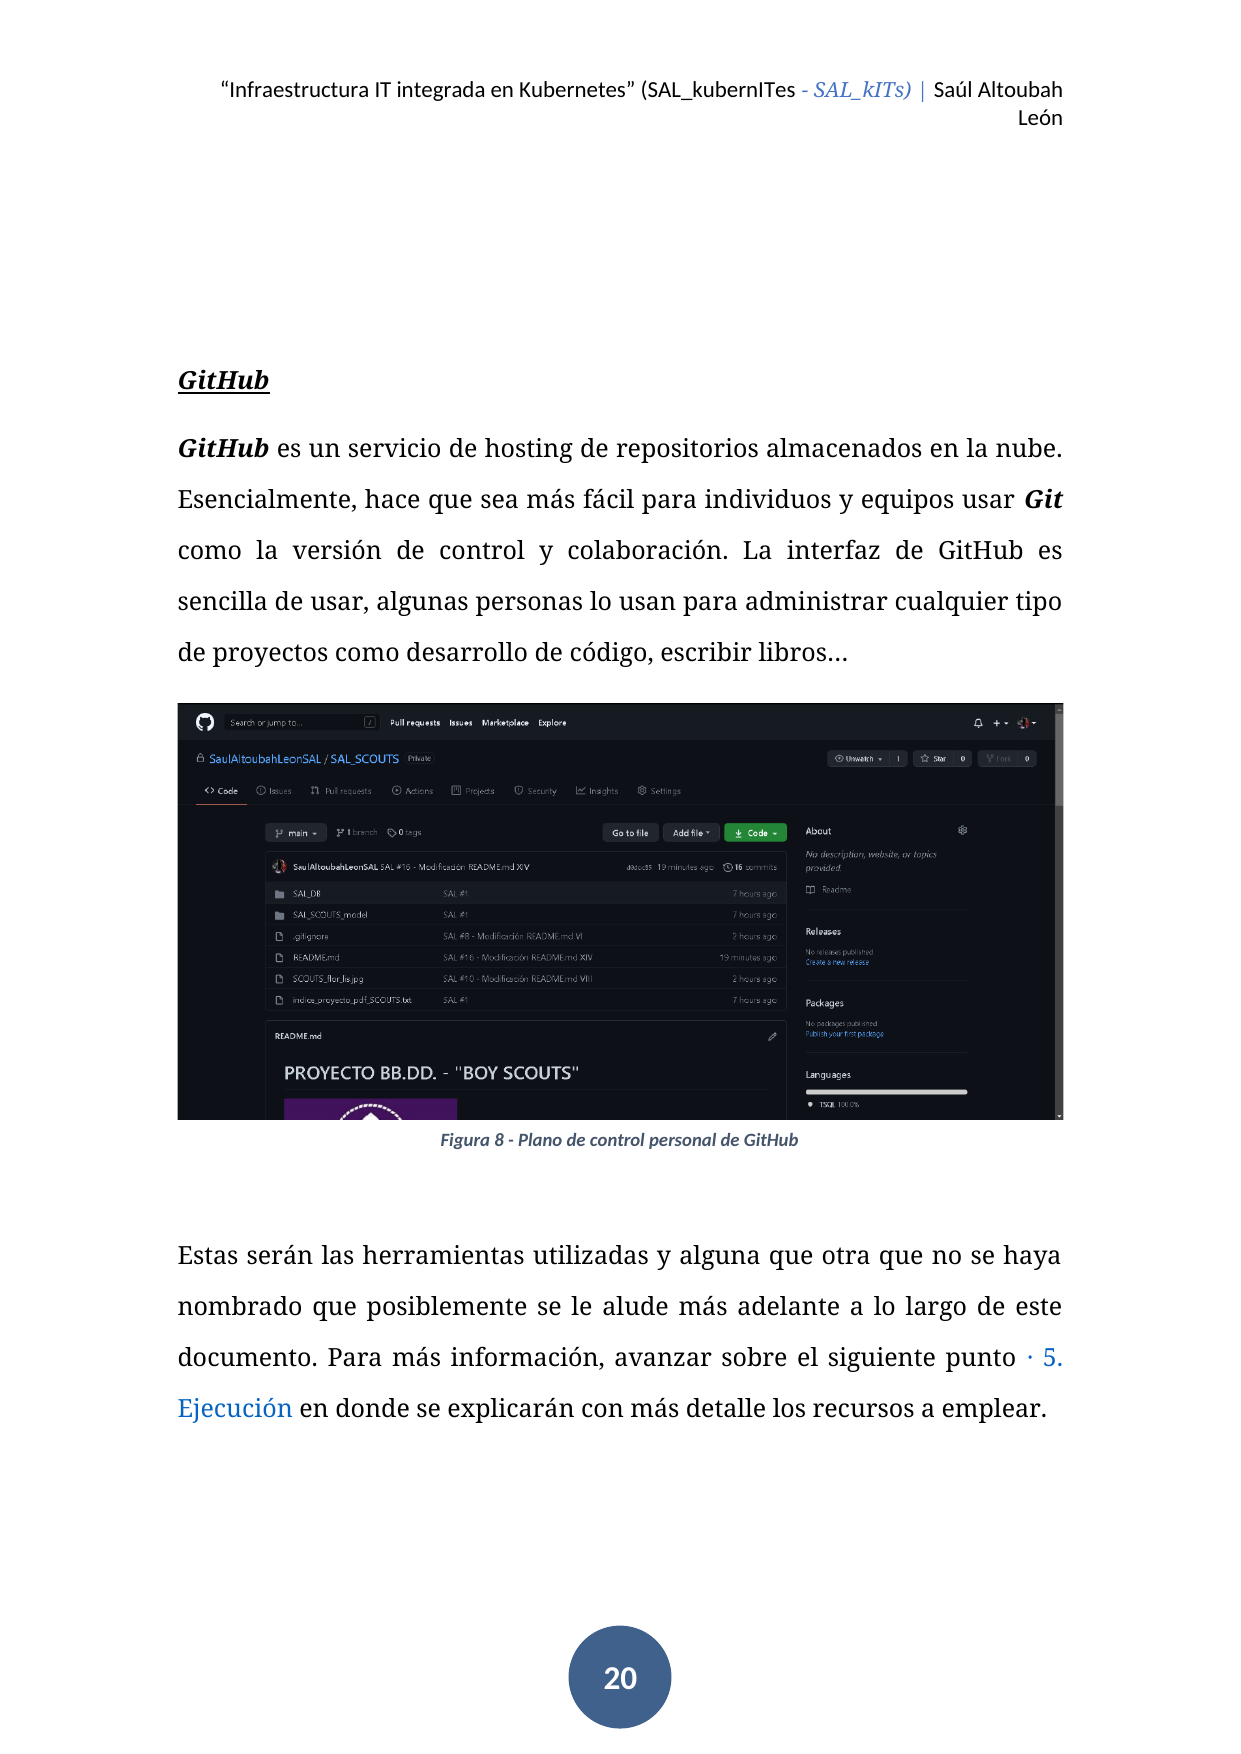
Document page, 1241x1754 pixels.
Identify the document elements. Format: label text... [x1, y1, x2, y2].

picture [177, 703, 1064, 1120]
text GitHub [177, 363, 1063, 397]
text Estas serán las herramientas utilizadas y alguna que otra que no se haya nombrado que posiblemente se le alude más adelante a lo largo de este documento. Para más información, avanzar sobre el siguiente punto · 5. Ejecución en donde se explicarán con más detalle los recursos a emplear. [177, 1238, 1063, 1425]
text GitHub es un servicio de hosting de repositorios almacenados en la nube. Esencialmente, hace que sea más fácil para individuos y equipos usar Git como la versión de control y colaboración. La interfaz de GitHub es sencilla de usar, algunas personas lo usan para administrar cualquier tipo de proyectos como desarrollo de código, escribir libros… [177, 431, 1063, 669]
